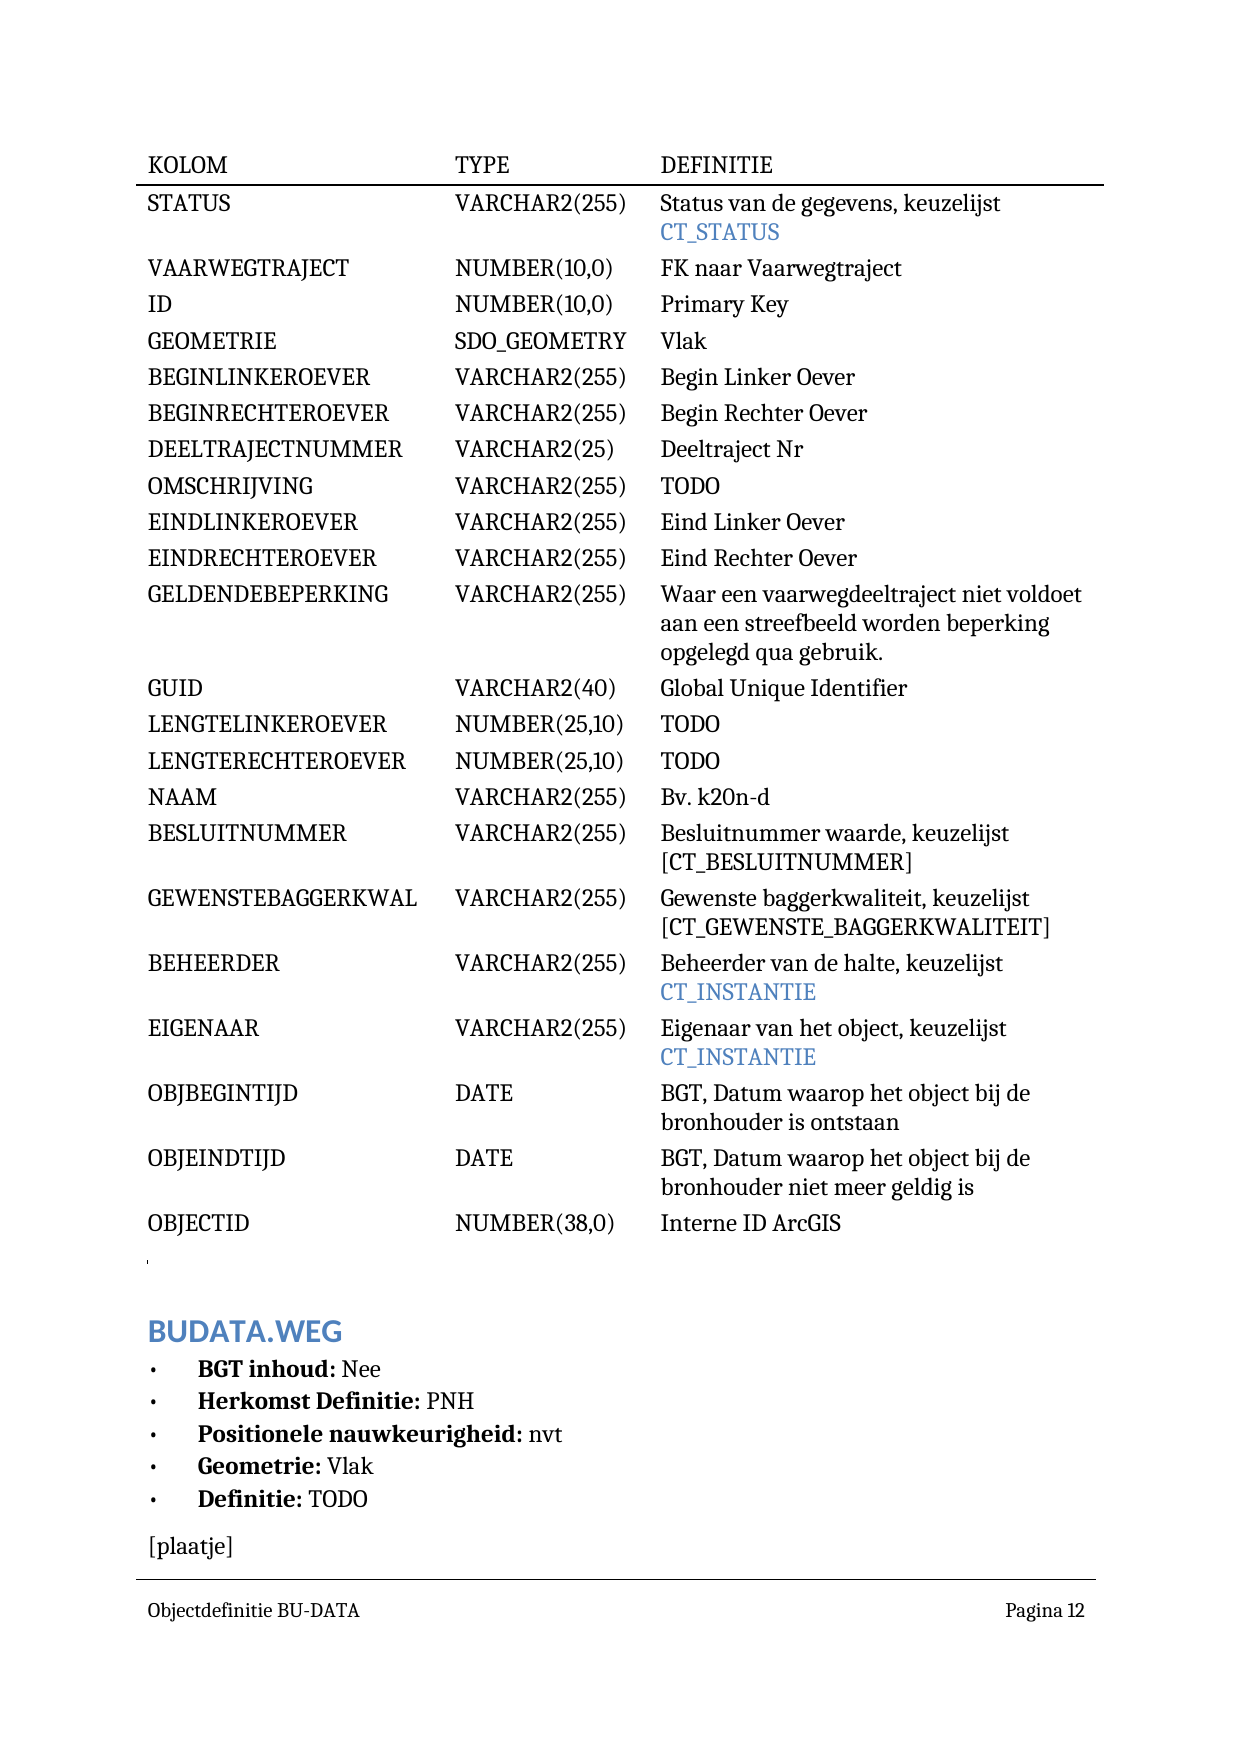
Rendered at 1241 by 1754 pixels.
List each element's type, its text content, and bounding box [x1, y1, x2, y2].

table_cell VARCHAR2(40) [444, 670, 649, 707]
table_cell NUMBER(10,0) [444, 250, 649, 287]
table_cell Waar een vaarwegdeeltraject niet voldoet aan een streefbeeld worden beperking opgelegd qua gebruik. [649, 577, 1104, 670]
table_cell NUMBER(25,10) [444, 707, 649, 743]
table_cell Deeltraject Nr [649, 432, 1104, 468]
list Definitie: TODO [148, 1484, 1093, 1513]
table_cell TODO [649, 743, 1104, 779]
table_cell Interne ID ArcGIS [649, 1205, 1104, 1242]
table_cell VARCHAR2(255) [444, 945, 649, 1010]
table_cell GELDENDEBEPERKING [136, 577, 443, 670]
table_cell NUMBER(10,0) [444, 287, 649, 323]
table_cell BEGINRECHTEROEVER [136, 395, 443, 432]
subtitle BUDATA.WEG [148, 1310, 1093, 1351]
table_cell EINDLINKEROEVER [136, 504, 443, 540]
table_cell OBJEINDTIJD [136, 1140, 443, 1205]
table_cell DATE [444, 1075, 649, 1140]
table_cell Status van de gegevens, keuzelijst CT_STATUS [649, 186, 1104, 250]
table_cell Primary Key [649, 287, 1104, 323]
table_cell OMSCHRIJVING [136, 468, 443, 504]
table_cell BGT, Datum waarop het object bij de bronhouder is ontstaan [649, 1075, 1104, 1140]
table_cell BGT, Datum waarop het object bij de bronhouder niet meer geldig is [649, 1140, 1104, 1205]
table_cell LENGTELINKEROEVER [136, 707, 443, 743]
table_cell VARCHAR2(255) [444, 504, 649, 540]
list BGT inhoud: Nee [148, 1354, 1093, 1383]
table_cell VARCHAR2(255) [444, 577, 649, 670]
table_cell NAAM [136, 779, 443, 815]
table_cell BESLUITNUMMER [136, 815, 443, 880]
table_header KOLOM [136, 148, 443, 184]
table_cell Begin Linker Oever [649, 359, 1104, 395]
table_cell Bv. k20n-d [649, 779, 1104, 815]
table_cell FK naar Vaarwegtraject [649, 250, 1104, 287]
table_cell VARCHAR2(25) [444, 432, 649, 468]
table_cell Eigenaar van het object, keuzelijst CT_INSTANTIE [649, 1010, 1104, 1075]
table_cell Gewenste baggerkwaliteit, keuzelijst [CT_GEWENSTE_BAGGERKWALITEIT] [649, 880, 1104, 945]
table_cell GUID [136, 670, 443, 707]
table_cell STATUS [136, 186, 443, 250]
table_cell NUMBER(38,0) [444, 1205, 649, 1242]
table_cell Eind Linker Oever [649, 504, 1104, 540]
table_cell EIGENAAR [136, 1010, 443, 1075]
table_cell Eind Rechter Oever [649, 540, 1104, 577]
list Geometrie: Vlak [148, 1452, 1093, 1481]
table_cell VARCHAR2(255) [444, 779, 649, 815]
table_cell VARCHAR2(255) [444, 540, 649, 577]
table_cell TODO [649, 707, 1104, 743]
table_cell VARCHAR2(255) [444, 359, 649, 395]
table_cell ID [136, 287, 443, 323]
table_cell GEOMETRIE [136, 323, 443, 359]
table_header TYPE [444, 148, 649, 184]
table_cell VARCHAR2(255) [444, 815, 649, 880]
text [plaatje] [148, 1532, 1093, 1561]
table_cell NUMBER(25,10) [444, 743, 649, 779]
table_cell Vlak [649, 323, 1104, 359]
table_cell TODO [649, 468, 1104, 504]
table_cell SDO_GEOMETRY [444, 323, 649, 359]
table_cell VARCHAR2(255) [444, 395, 649, 432]
list Positionele nauwkeurigheid: nvt [148, 1419, 1093, 1448]
list Herkomst Definitie: PNH [148, 1387, 1093, 1416]
table_cell Besluitnummer waarde, keuzelijst [CT_BESLUITNUMMER] [649, 815, 1104, 880]
table_cell VARCHAR2(255) [444, 880, 649, 945]
table_cell BEGINLINKEROEVER [136, 359, 443, 395]
table_header DEFINITIE [649, 148, 1104, 184]
table_cell Begin Rechter Oever [649, 395, 1104, 432]
table_cell OBJECTID [136, 1205, 443, 1242]
table_cell DATE [444, 1140, 649, 1205]
table_cell VARCHAR2(255) [444, 468, 649, 504]
table_cell VARCHAR2(255) [444, 186, 649, 250]
table_cell Beheerder van de halte, keuzelijst CT_INSTANTIE [649, 945, 1104, 1010]
table_cell BEHEERDER [136, 945, 443, 1010]
table_cell Global Unique Identifier [649, 670, 1104, 707]
table_cell VARCHAR2(255) [444, 1010, 649, 1075]
table_cell LENGTERECHTEROEVER [136, 743, 443, 779]
table_cell DEELTRAJECTNUMMER [136, 432, 443, 468]
table_cell OBJBEGINTIJD [136, 1075, 443, 1140]
table_cell VAARWEGTRAJECT [136, 250, 443, 287]
table_cell GEWENSTEBAGGERKWAL [136, 880, 443, 945]
table_cell EINDRECHTEROEVER [136, 540, 443, 577]
